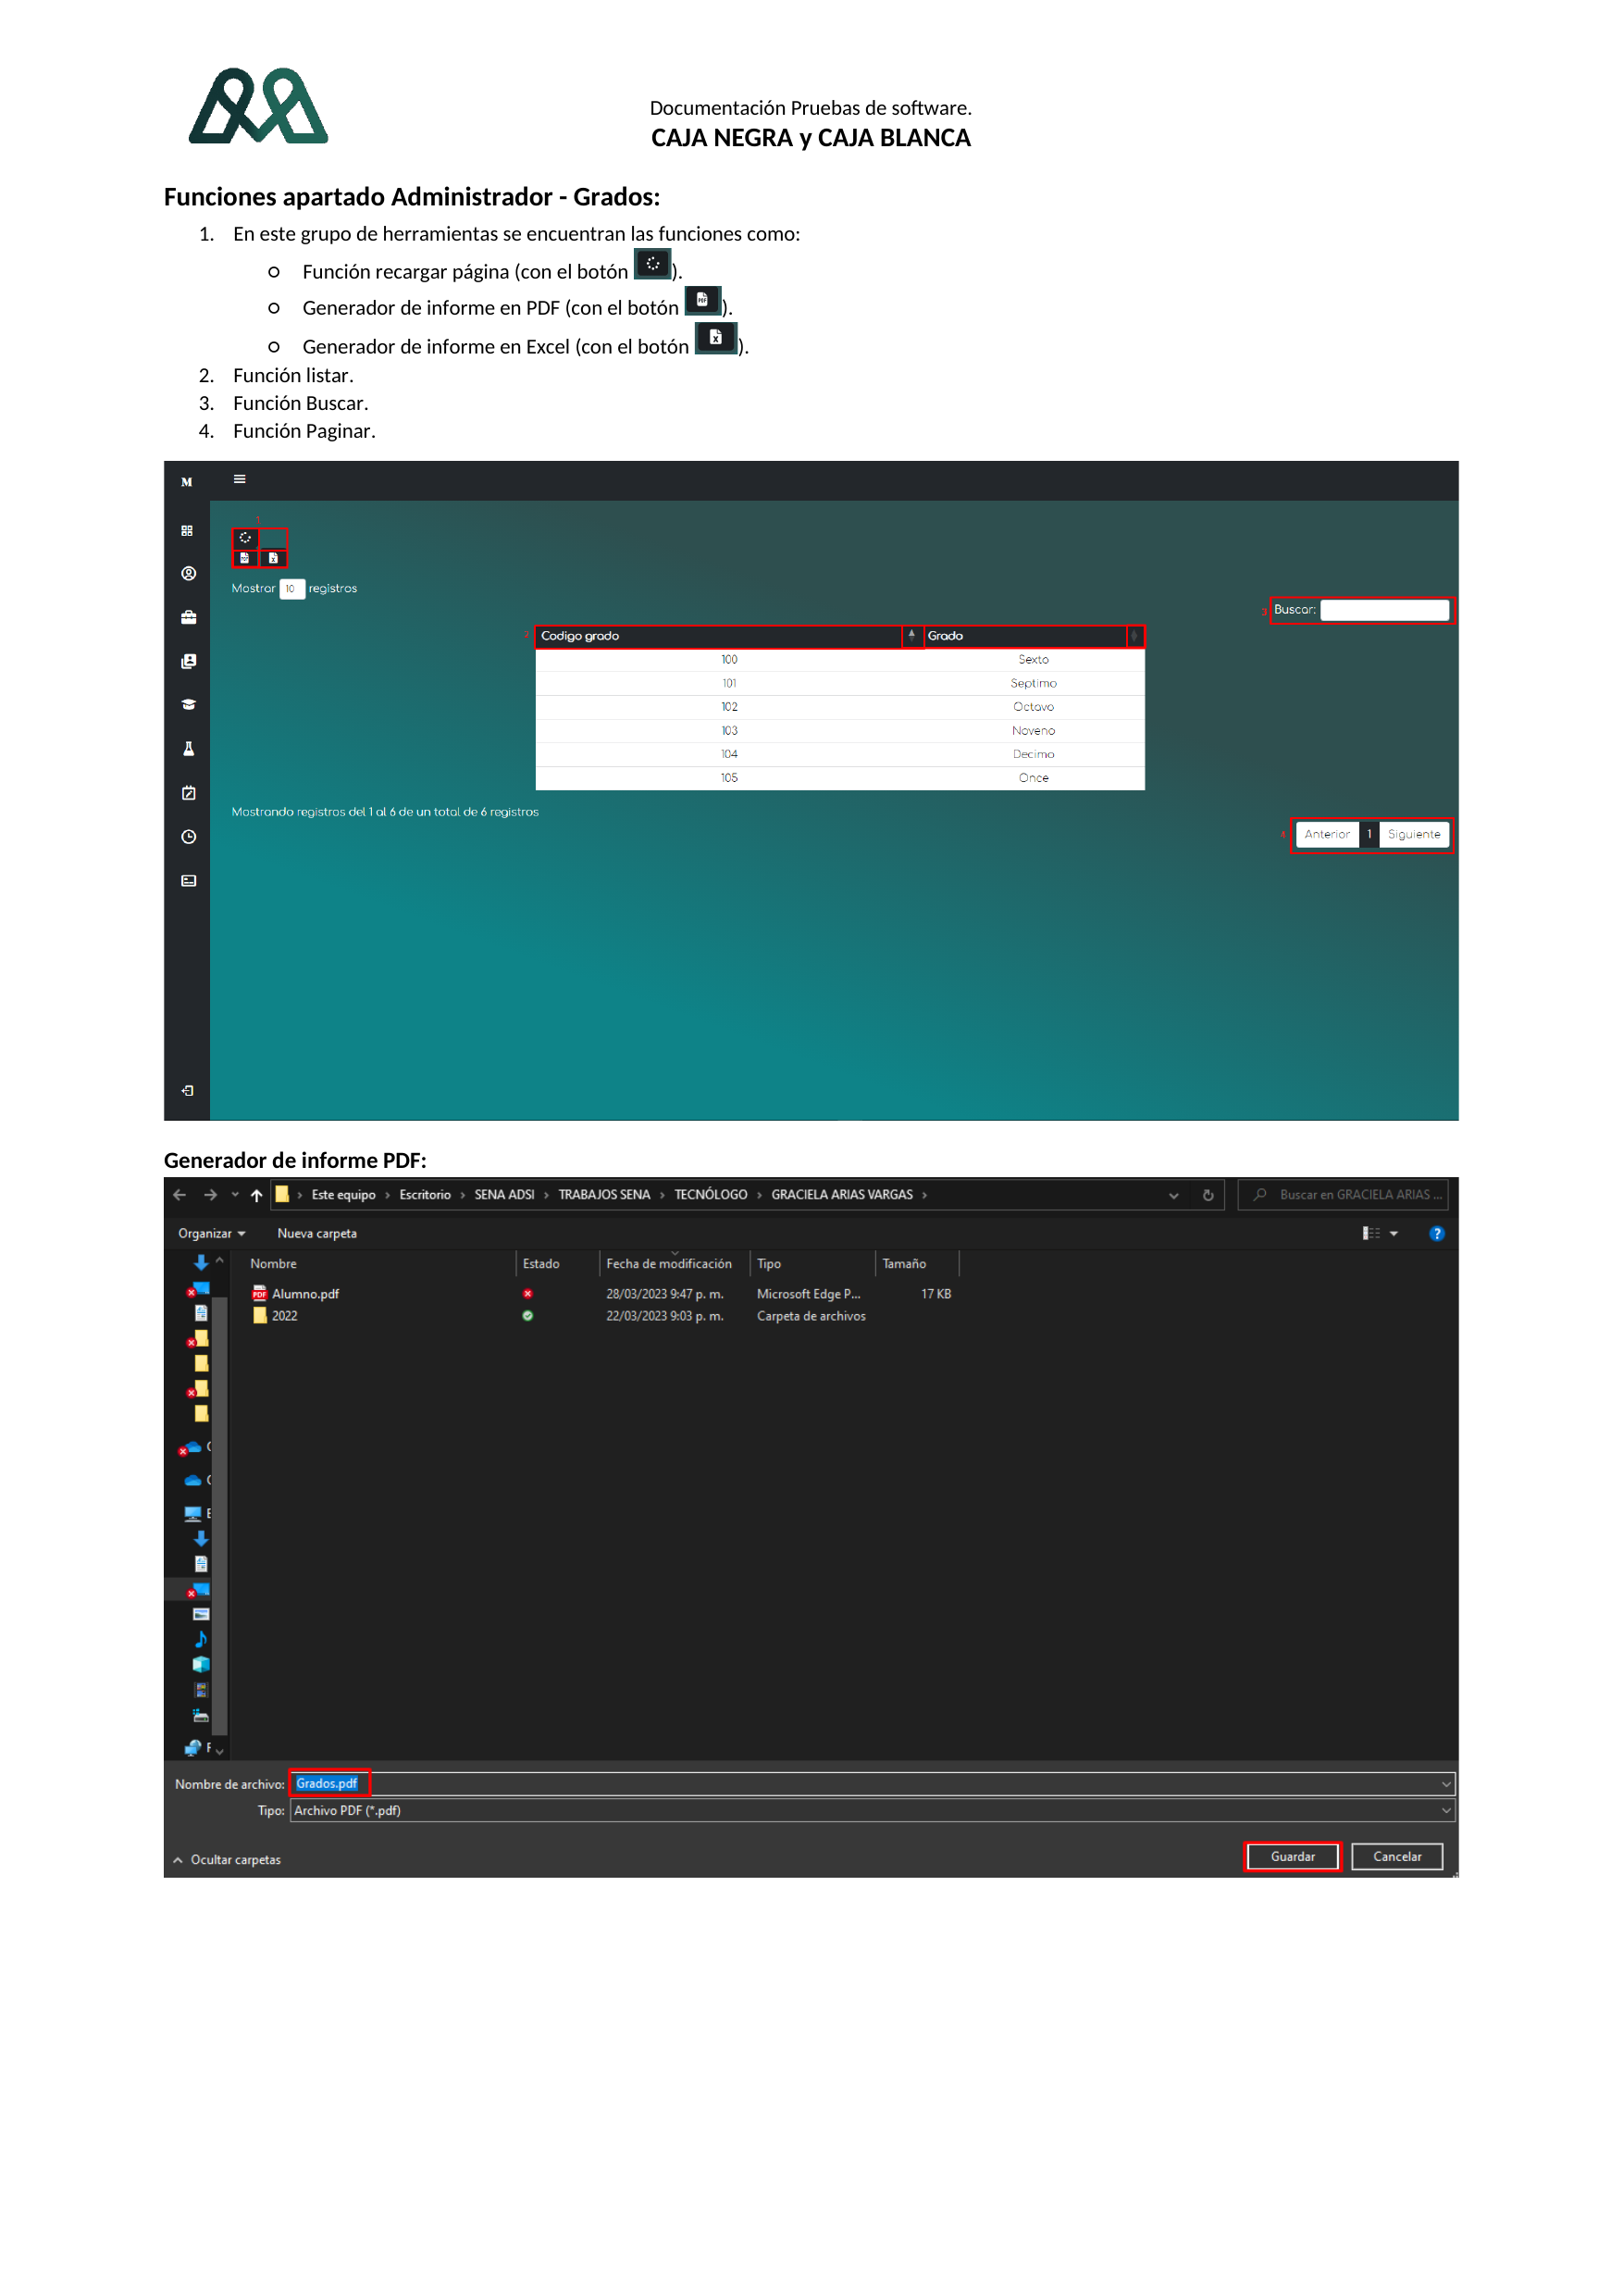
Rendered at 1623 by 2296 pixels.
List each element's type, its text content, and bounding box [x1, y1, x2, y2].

picture [684, 286, 722, 316]
list Función recargar página (con el botón ). [267, 249, 1459, 284]
subtitle Funciones apartado Administrador - Grados: [164, 180, 1459, 213]
picture [694, 322, 738, 354]
list Generador de informe en Excel (con el botón ). [267, 322, 1459, 359]
picture [188, 67, 329, 143]
picture [164, 1177, 1459, 1878]
picture [164, 461, 1459, 1121]
list Función Buscar. [198, 390, 1459, 416]
list Función listar. [198, 362, 1459, 388]
list Generador de informe en PDF (con el botón ). [267, 286, 1459, 320]
list Función Paginar. [198, 417, 1459, 443]
subtitle Generador de informe PDF: [164, 1146, 1459, 1173]
picture [634, 248, 672, 279]
list En este grupo de herramientas se encuentran las funciones como: [198, 220, 1459, 247]
